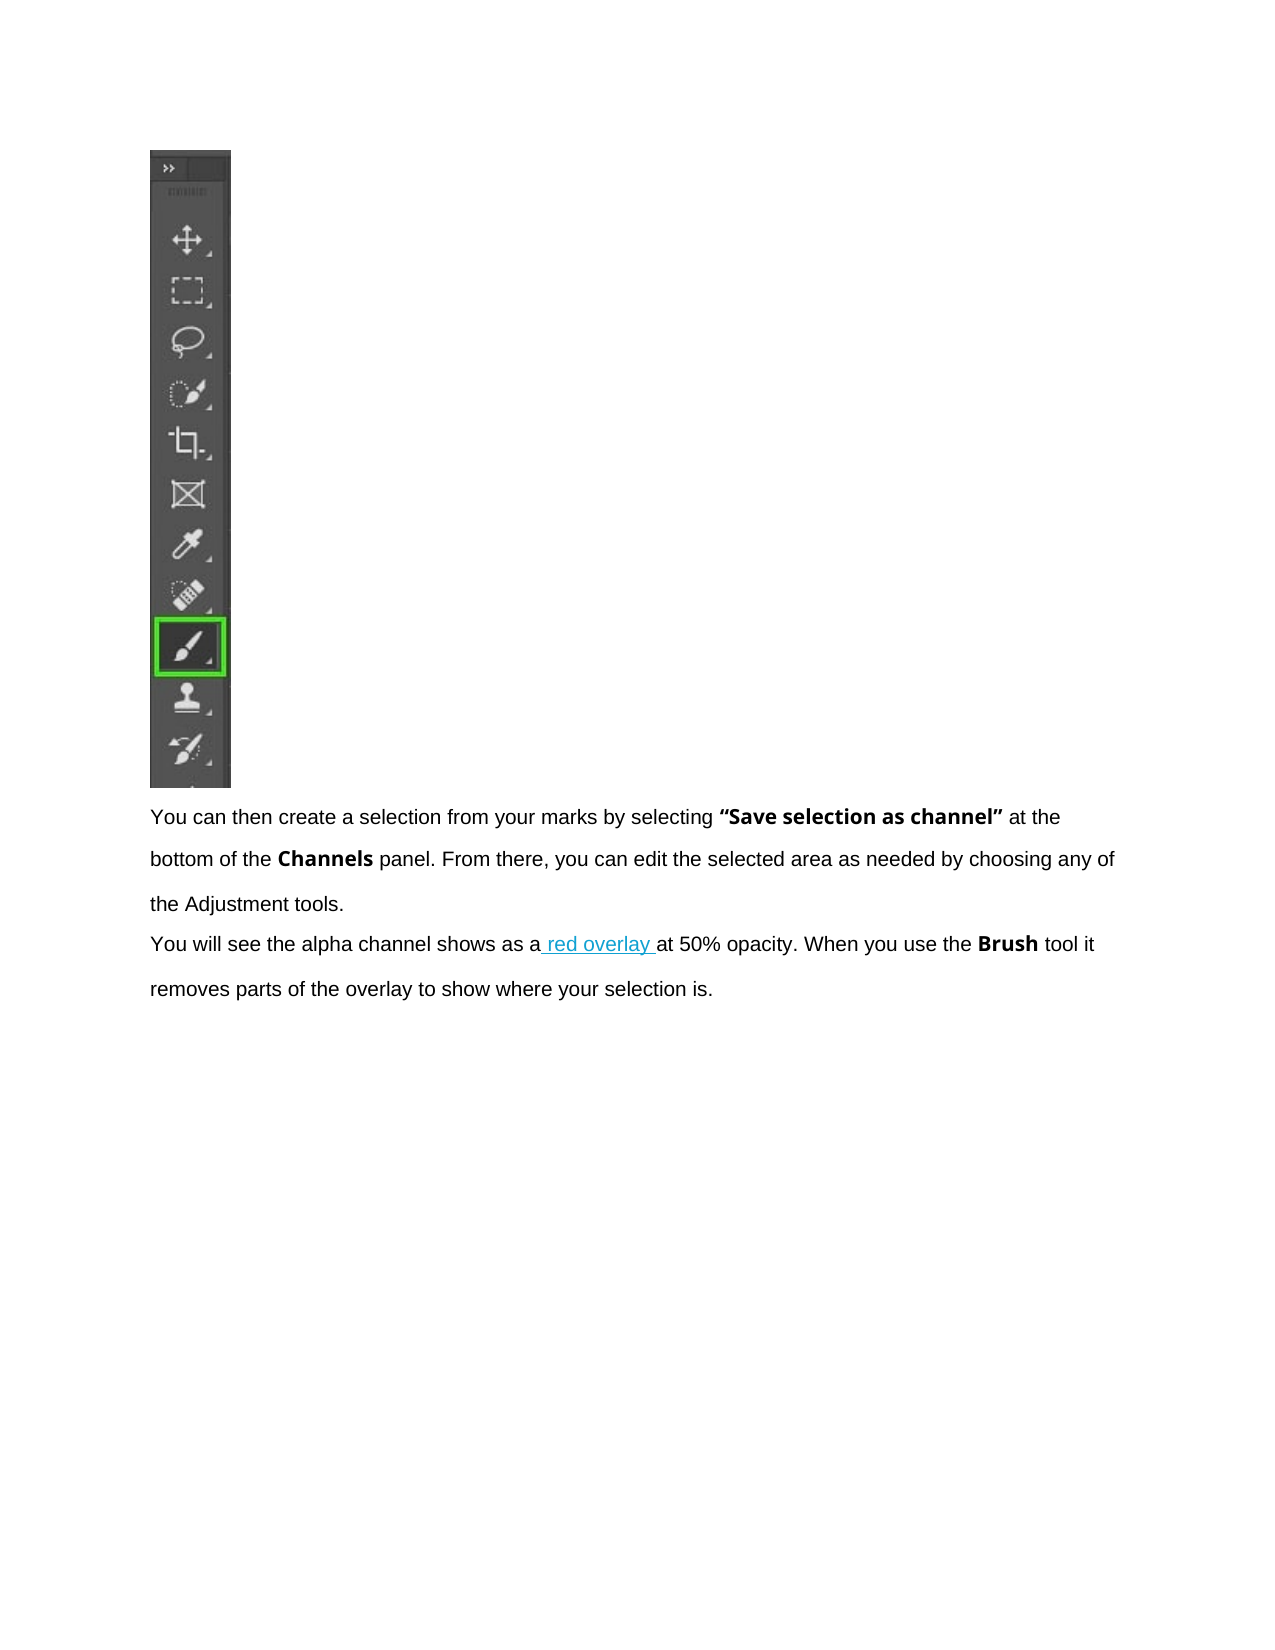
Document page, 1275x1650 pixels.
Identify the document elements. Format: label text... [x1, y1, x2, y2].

picture [617, 940, 621, 951]
picture [150, 150, 231, 788]
text You will see the alpha channel shows as a red overlay at 50% opacity. When you use the Brush tool it removes parts of the overlay to show where your selection is. [150, 915, 1125, 1000]
text You can then create a selection from your marks by selecting “Save selection as channel” at the bottom of the Channels panel. From there, you can edit the selected area as needed by choosing any of the Adjustment tools. [150, 788, 1125, 915]
